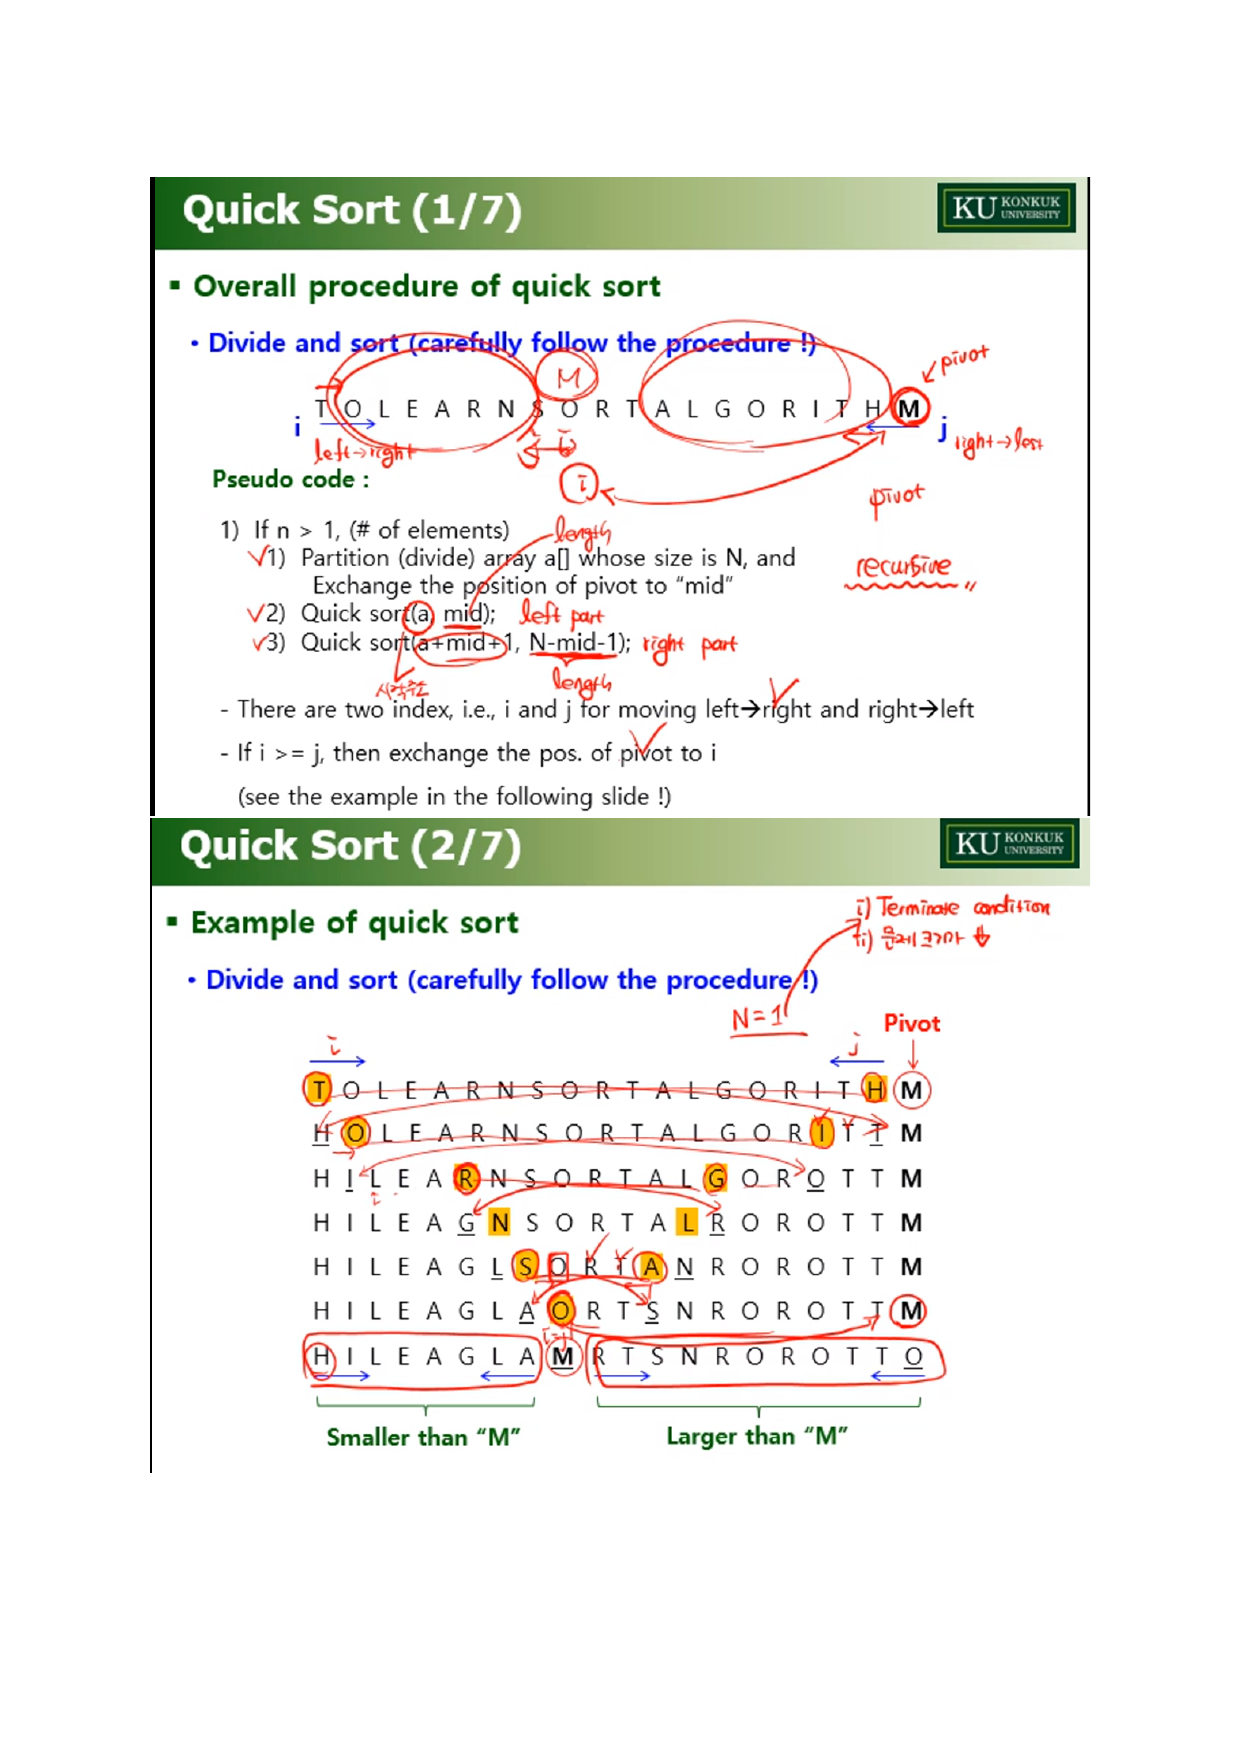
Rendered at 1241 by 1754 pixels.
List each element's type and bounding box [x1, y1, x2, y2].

picture [150, 177, 1091, 816]
picture [150, 818, 1091, 1473]
